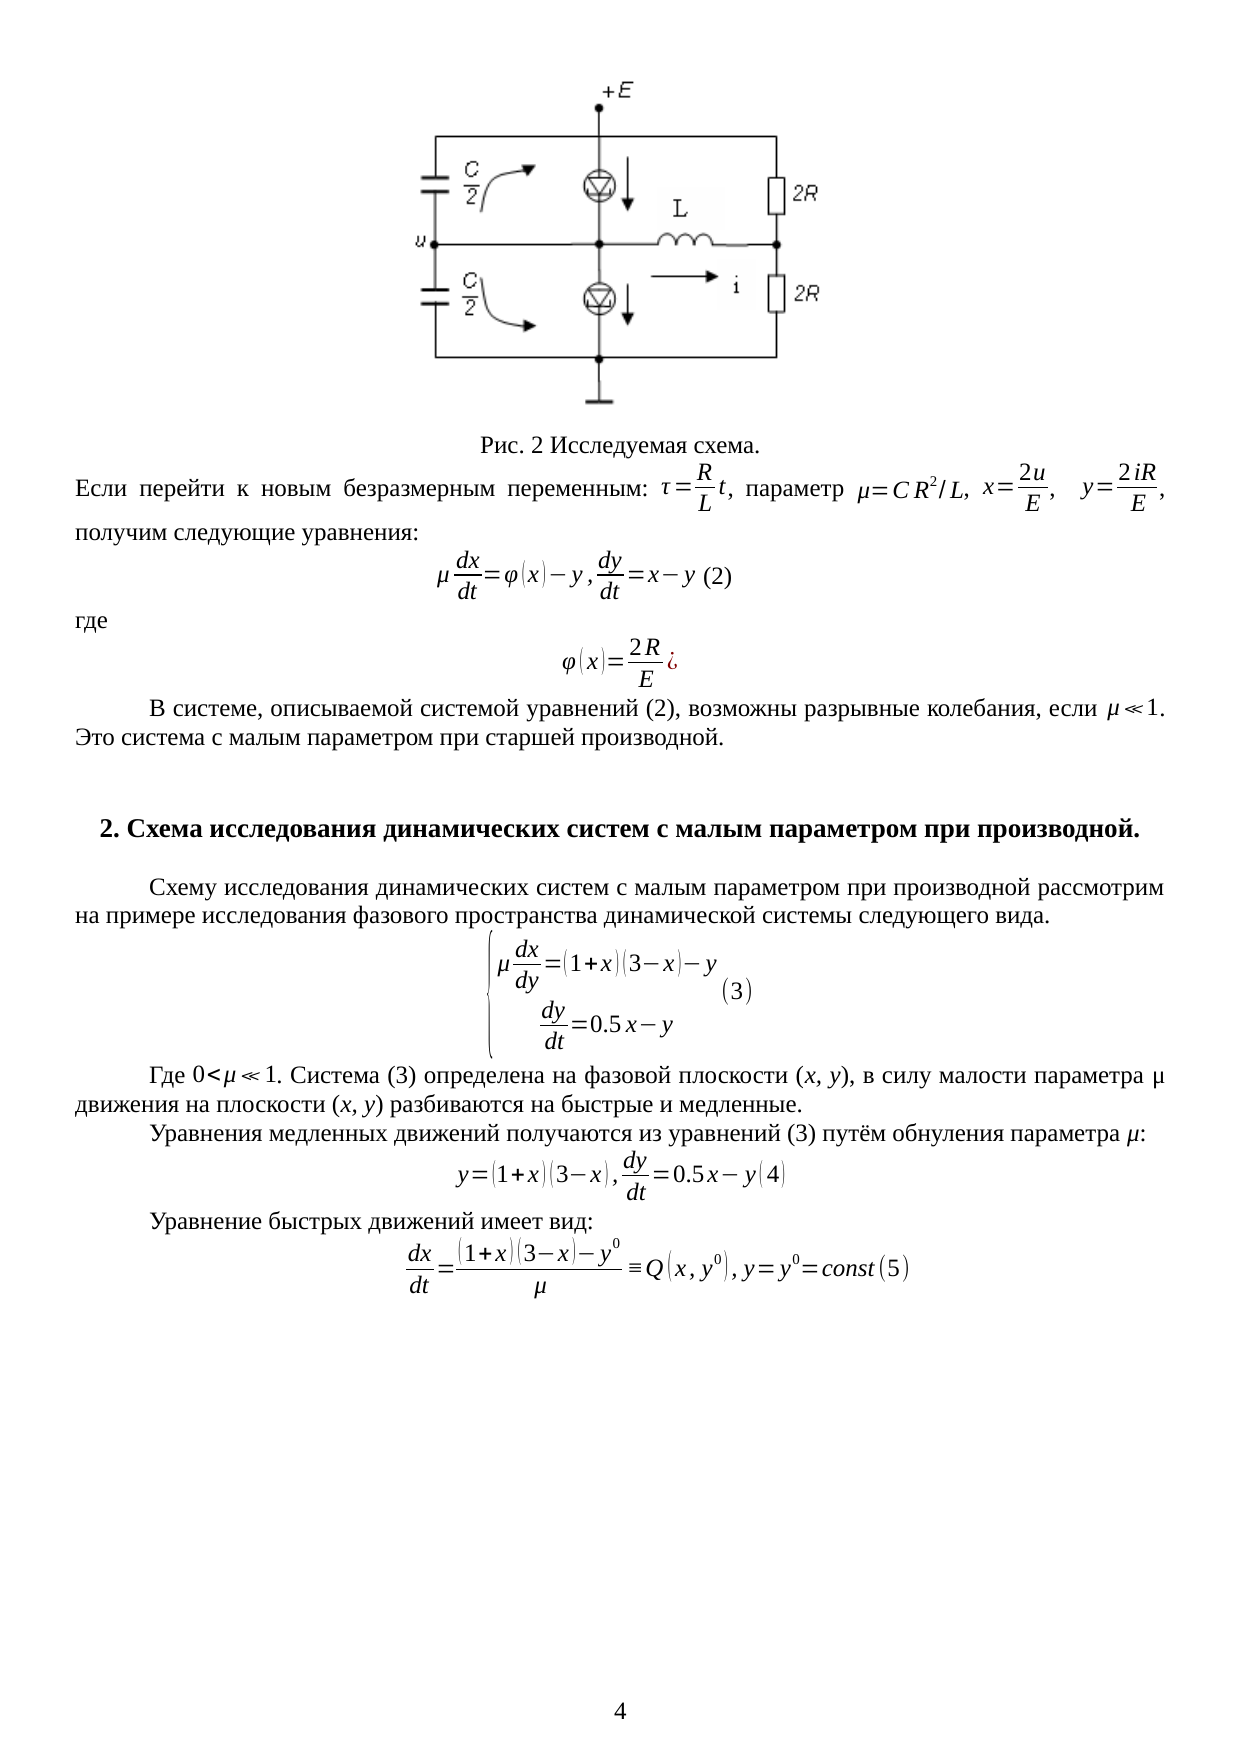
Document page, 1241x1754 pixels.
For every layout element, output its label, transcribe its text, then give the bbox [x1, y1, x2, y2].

text Если перейти к новым безразмерным переменным: , параметр , , , получим следующие уравнения: [75, 458, 1165, 546]
text В системе, описываемой системой уравнений (2), возможны разрывные колебания, если . Это система с малым параметром при старшей производной. [75, 693, 1165, 750]
subtitle 2. Схема исследования динамических систем с малым параметром при производной. [75, 812, 1165, 843]
text Где . Система (3) определена на фазовой плоскости (x, y), в силу малости параметра μ движения на плоскости (x, y) разбиваются на быстрые и медленные. [75, 1061, 1165, 1118]
text (2) [75, 546, 1165, 605]
text Рис. 2 Исследуемая схема. [75, 430, 1165, 458]
text Уравнения медленных движений получаются из уравнений (3) путём обнуления параметра μ: [75, 1118, 1165, 1147]
text Схему исследования динамических систем с малым параметром при производной рассмотрим на примере исследования фазового пространства динамической системы следующего вида. [75, 872, 1165, 929]
text где [75, 605, 1165, 634]
picture [408, 75, 832, 430]
text Уравнение быстрых движений имеет вид: [75, 1206, 1165, 1234]
